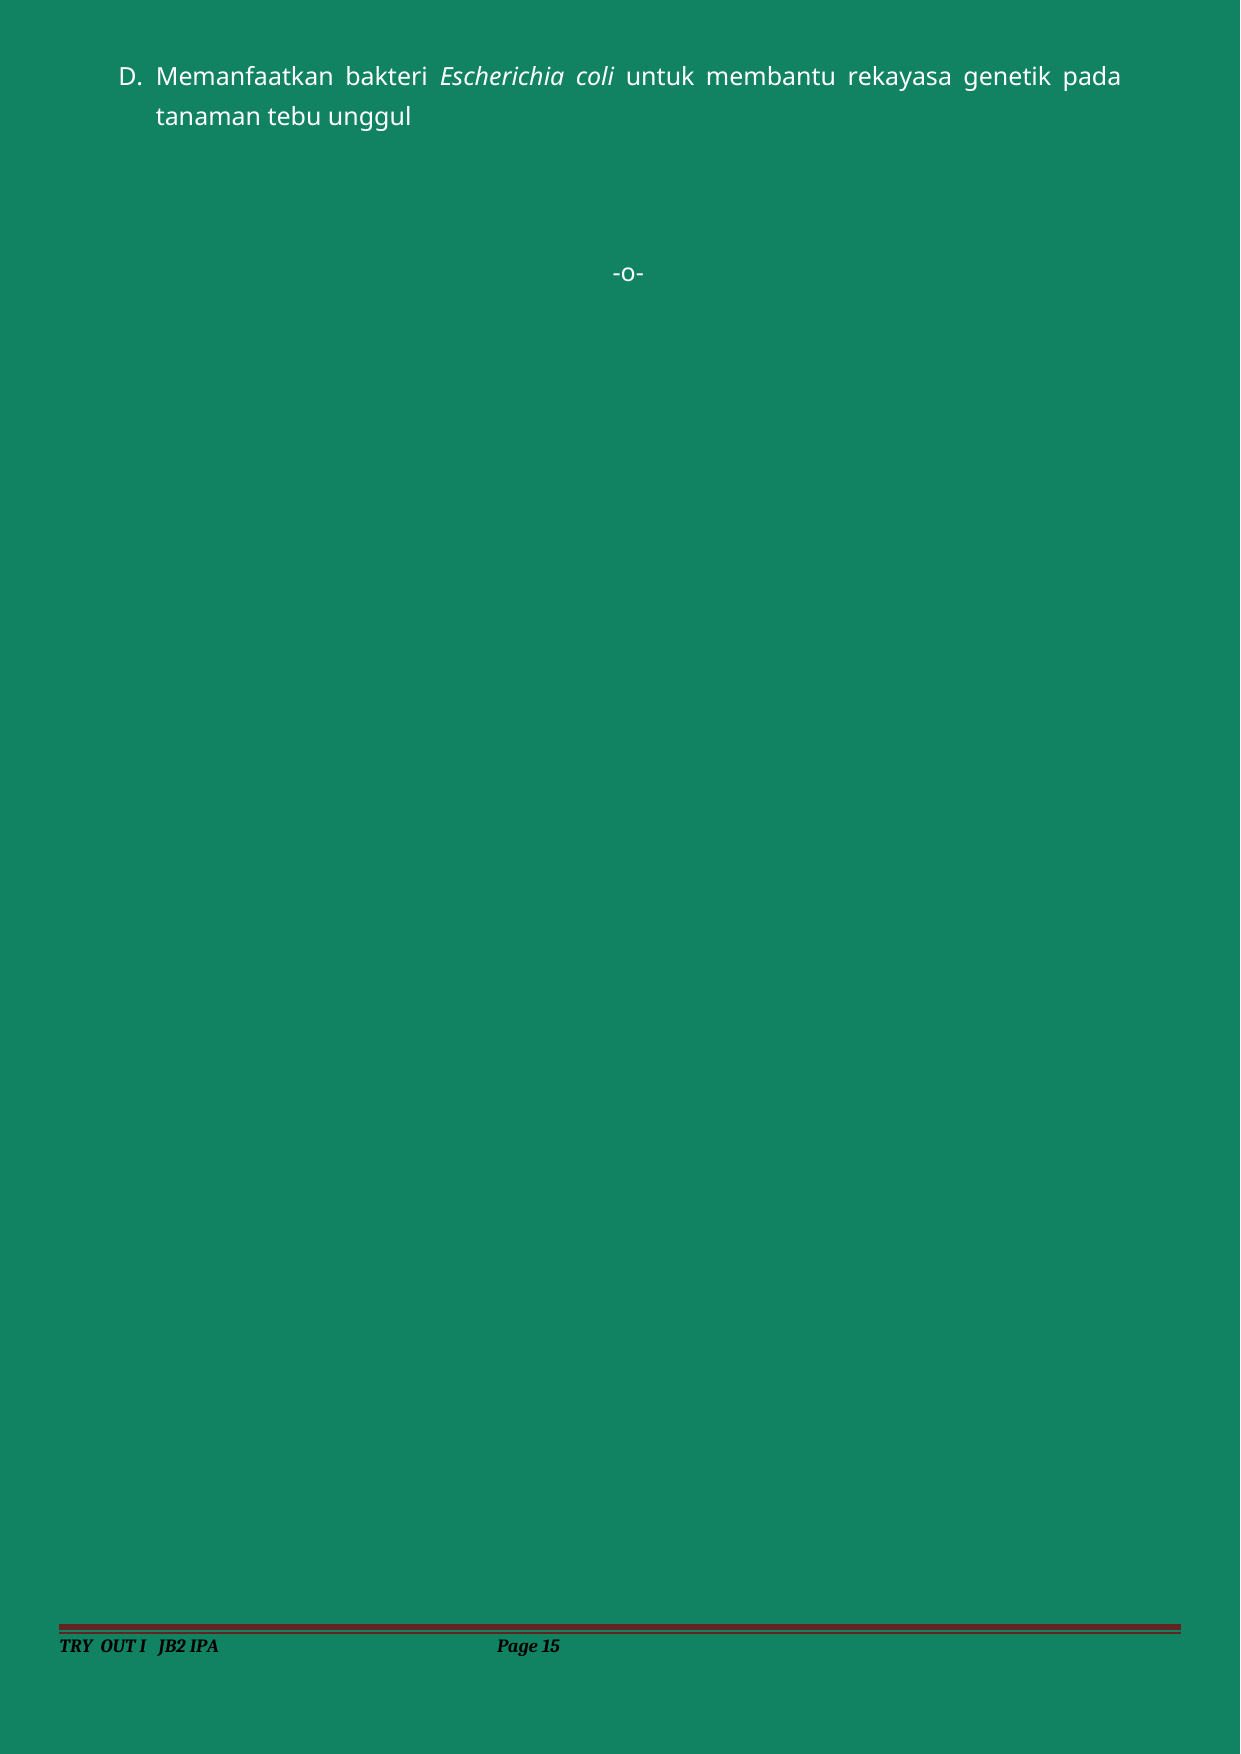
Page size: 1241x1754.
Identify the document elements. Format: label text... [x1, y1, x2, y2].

list -o- [134, 255, 1122, 289]
list Memanfaatkan bakteri Escherichia coli untuk membantu rekayasa genetik pada tanaman tebu unggul [118, 59, 1122, 132]
